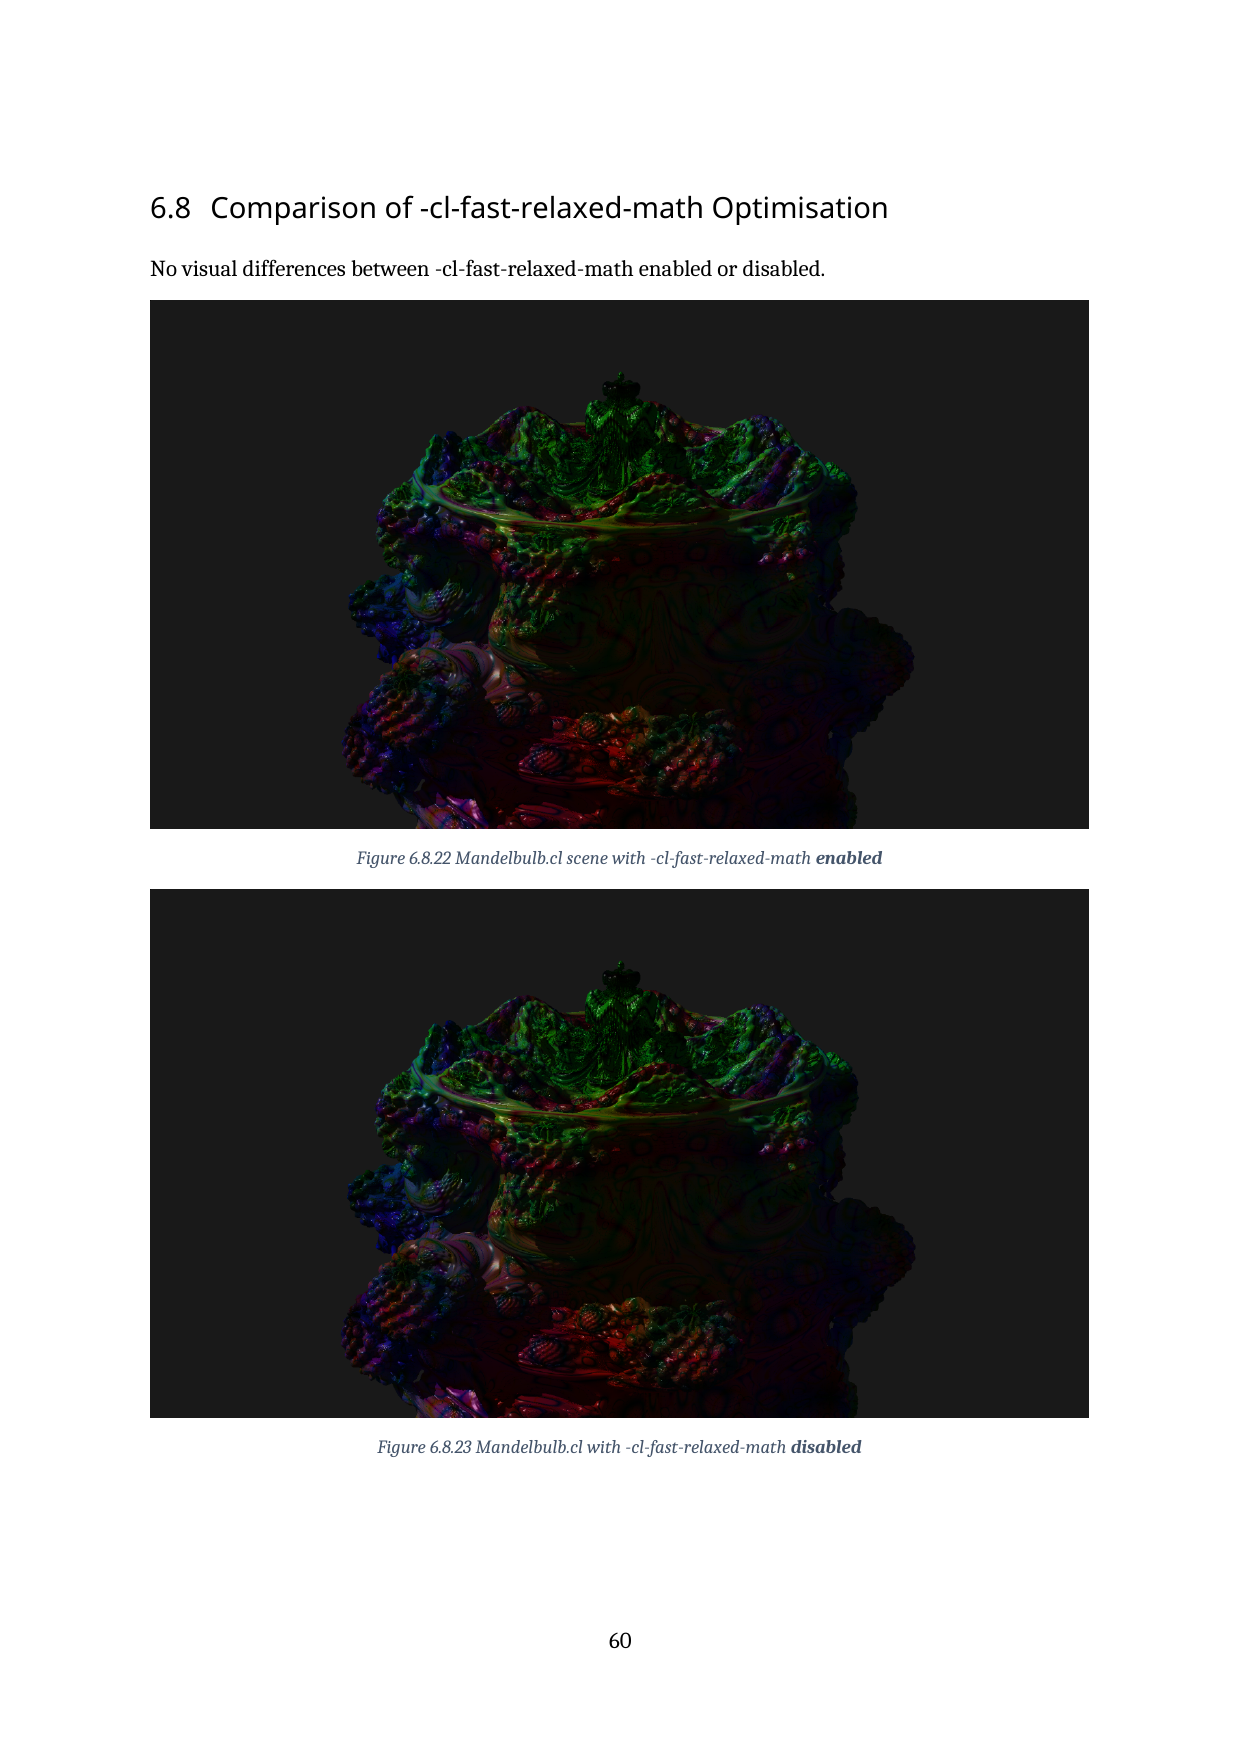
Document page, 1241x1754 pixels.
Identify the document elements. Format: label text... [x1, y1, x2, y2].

text No visual differences between -cl-fast-relaxed-math enabled or disabled. [150, 255, 1090, 282]
picture [150, 300, 1089, 829]
picture [150, 889, 1089, 1418]
subtitle Comparison of -cl-fast-relaxed-math Optimisation [150, 187, 1090, 227]
